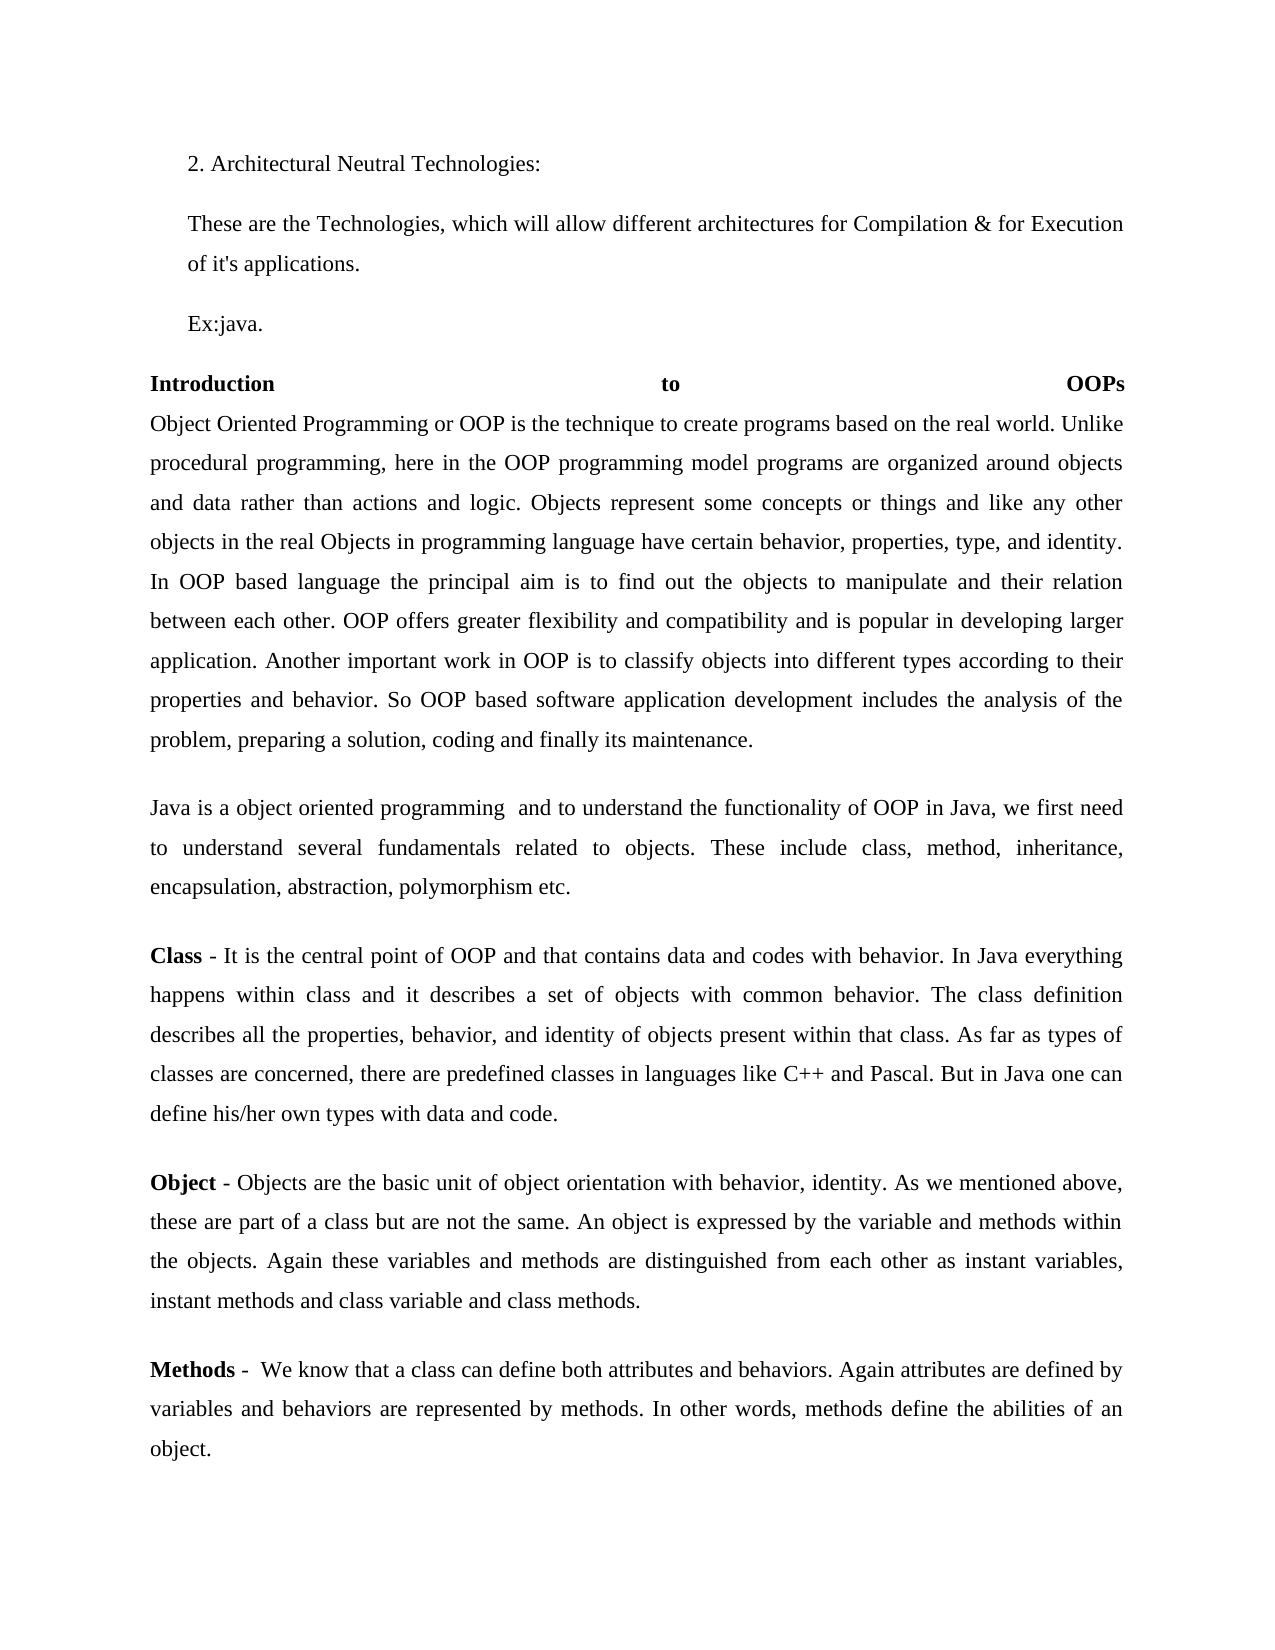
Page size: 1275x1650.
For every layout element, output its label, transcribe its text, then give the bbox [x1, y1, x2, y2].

text 2. Architectural Neutral Technologies: [187, 150, 1125, 176]
text Class - It is the central point of OOP and that contains data and codes with behavior. In Java everything happens within class and it describes a set of objects with common behavior. The class definition describes all the properties, behavior, and identity of objects present within that class. As far as types of classes are concerned, there are predefined classes in languages like C++ and Pascal. But in Java one can define his/her own types with data and code. [150, 942, 1125, 1126]
text These are the Technologies, which will allow different architectures for Compilation & for Execution of it's applications. [187, 210, 1125, 276]
text Introduction to OOPs Object Oriented Programming or OOP is the technique to create programs based on the real world. Unlike procedural programming, here in the OOP programming model programs are organized around objects and data rather than actions and logic. Objects represent some concepts or things and like any other objects in the real Objects in programming language have certain behavior, properties, type, and identity. In OOP based language the principal aim is to find out the objects to manipulate and their relation between each other. OOP offers greater flexibility and compatibility and is popular in developing larger application. Another important work in OOP is to classify objects into different types according to their properties and behavior. So OOP based software application development includes the analysis of the problem, preparing a solution, coding and finally its maintenance. [150, 370, 1125, 752]
text Object - Objects are the basic unit of object orientation with behavior, identity. As we mentioned above, these are part of a class but are not the same. An object is expressed by the variable and methods within the objects. Again these variables and methods are distinguished from each other as instant variables, instant methods and class variable and class methods. [150, 1168, 1125, 1313]
text Methods - We know that a class can define both attributes and behaviors. Again attributes are defined by variables and behaviors are represented by methods. In other words, methods define the abilities of an object. [150, 1356, 1125, 1461]
text Ex:java. [187, 310, 1125, 336]
text Java is a object oriented programming and to understand the functionality of OOP in Java, we first need to understand several fundamentals related to objects. These include class, method, inheritance, encapsulation, abstraction, polymorphism etc. [150, 794, 1125, 900]
